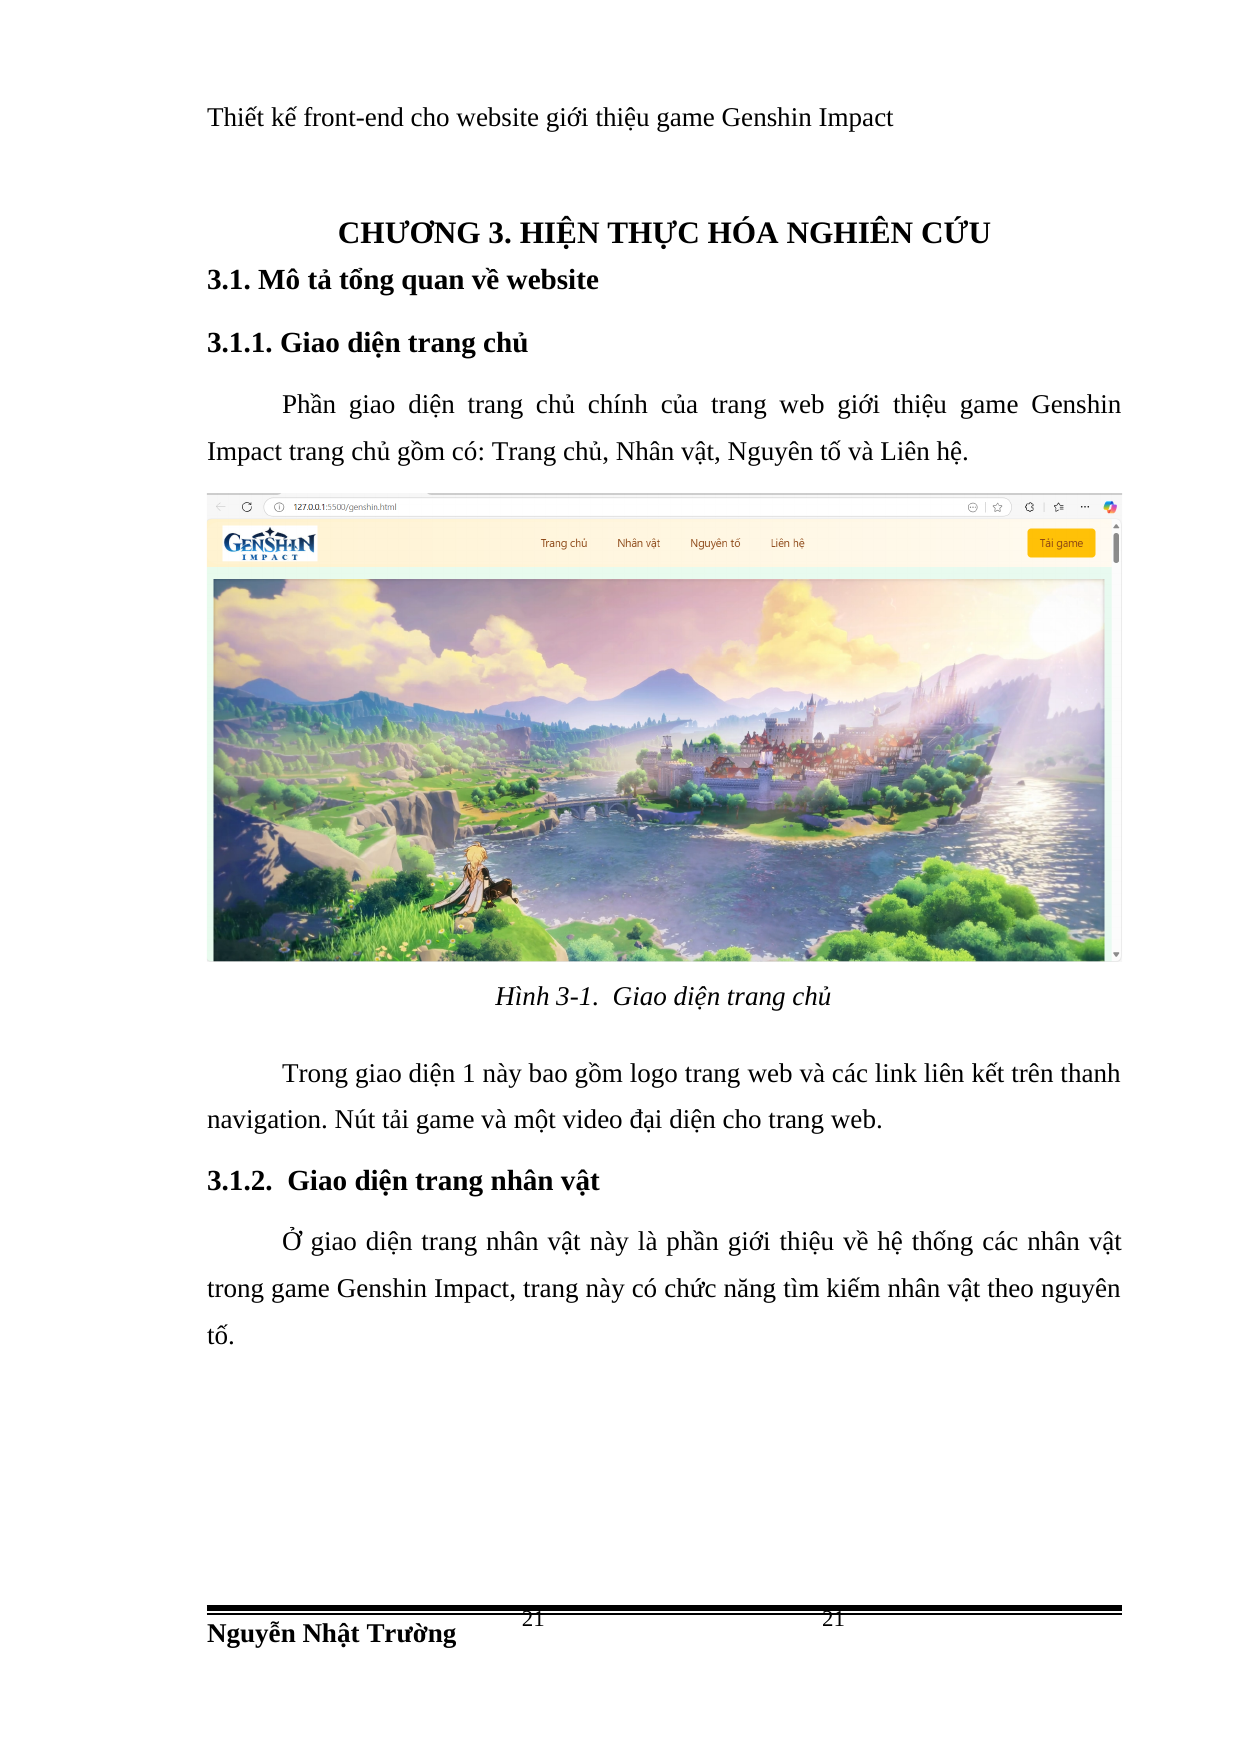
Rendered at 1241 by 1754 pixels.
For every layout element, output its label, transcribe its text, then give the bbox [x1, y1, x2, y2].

picture [206, 493, 1123, 962]
text Ở giao diện trang nhân vật này là phần giới thiệu về hệ thống các nhân vật trong game Genshin Impact, trang này có chức năng tìm kiếm nhân vật theo nguyên tố. [207, 1225, 1122, 1350]
subtitle Giao diện trang chủ [207, 325, 1122, 359]
text Hình 3-1. Giao diện trang chủ [207, 981, 1122, 1012]
subtitle Mô tả tổng quan về website [207, 262, 1122, 296]
subtitle Giao diện trang nhân vật [207, 1163, 1122, 1196]
text Trong giao diện 1 này bao gồm logo trang web và các link liên kết trên thanh navigation. Nút tải game và một video đại diện cho trang web. [207, 1057, 1122, 1134]
text Phần giao diện trang chủ chính của trang web giới thiệu game Genshin Impact trang chủ gồm có: Trang chủ, Nhân vật, Nguyên tố và Liên hệ. [207, 388, 1122, 466]
subtitle HIỆN THỰC HÓA NGHIÊN CỨU [207, 214, 1122, 250]
